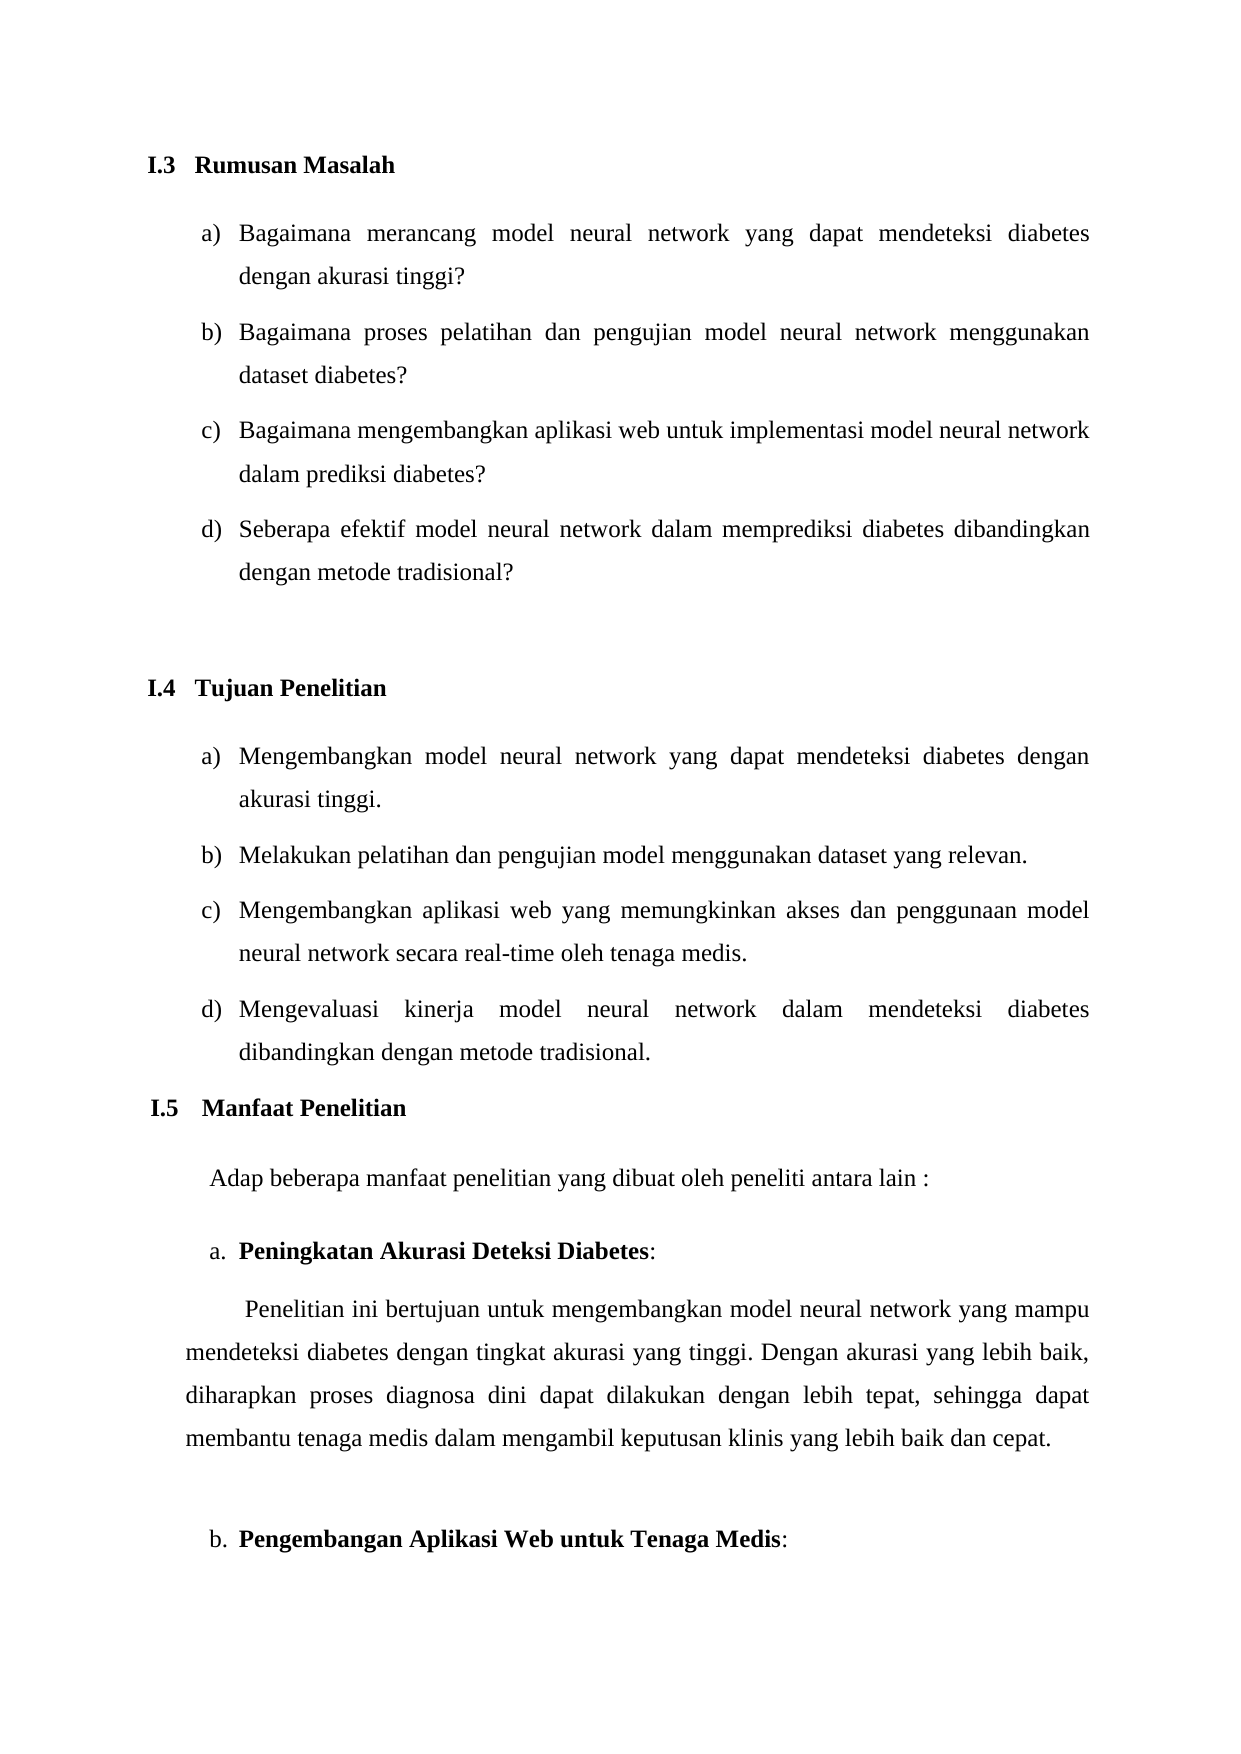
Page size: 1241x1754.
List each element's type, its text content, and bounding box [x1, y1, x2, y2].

list Seberapa efektif model neural network dalam memprediksi diabetes dibandingkan dengan metode tradisional? [201, 514, 1090, 586]
list Mengevaluasi kinerja model neural network dalam mendeteksi diabetes dibandingkan dengan metode tradisional. [201, 994, 1090, 1066]
subtitle Rumusan Masalah [147, 150, 1090, 179]
list Bagaimana proses pelatihan dan pengujian model neural network menggunakan dataset diabetes? [201, 317, 1090, 389]
list Peningkatan Akurasi Deteksi Diabetes: [209, 1236, 1090, 1264]
text Penelitian ini bertujuan untuk mengembangkan model neural network yang mampu mendeteksi diabetes dengan tingkat akurasi yang tinggi. Dengan akurasi yang lebih baik, diharapkan proses diagnosa dini dapat dilakukan dengan lebih tepat, sehingga dapat membantu tenaga medis dalam mengambil keputusan klinis yang lebih baik dan cepat. [185, 1294, 1090, 1452]
list Mengembangkan aplikasi web yang memungkinkan akses dan penggunaan model neural network secara real-time oleh tenaga medis. [201, 895, 1090, 967]
subtitle Manfaat Penelitian [150, 1093, 1090, 1122]
list Mengembangkan model neural network yang dapat mendeteksi diabetes dengan akurasi tinggi. [201, 741, 1090, 813]
list Bagaimana mengembangkan aplikasi web untuk implementasi model neural network dalam prediksi diabetes? [201, 416, 1090, 487]
subtitle Tujuan Penelitian [147, 673, 1090, 702]
list Melakukan pelatihan dan pengujian model menggunakan dataset yang relevan. [201, 840, 1090, 868]
text Adap beberapa manfaat penelitian yang dibuat oleh peneliti antara lain : [209, 1163, 1090, 1192]
list Pengembangan Aplikasi Web untuk Tenaga Medis: [209, 1524, 1090, 1553]
list Bagaimana merancang model neural network yang dapat mendeteksi diabetes dengan akurasi tinggi? [201, 218, 1090, 290]
